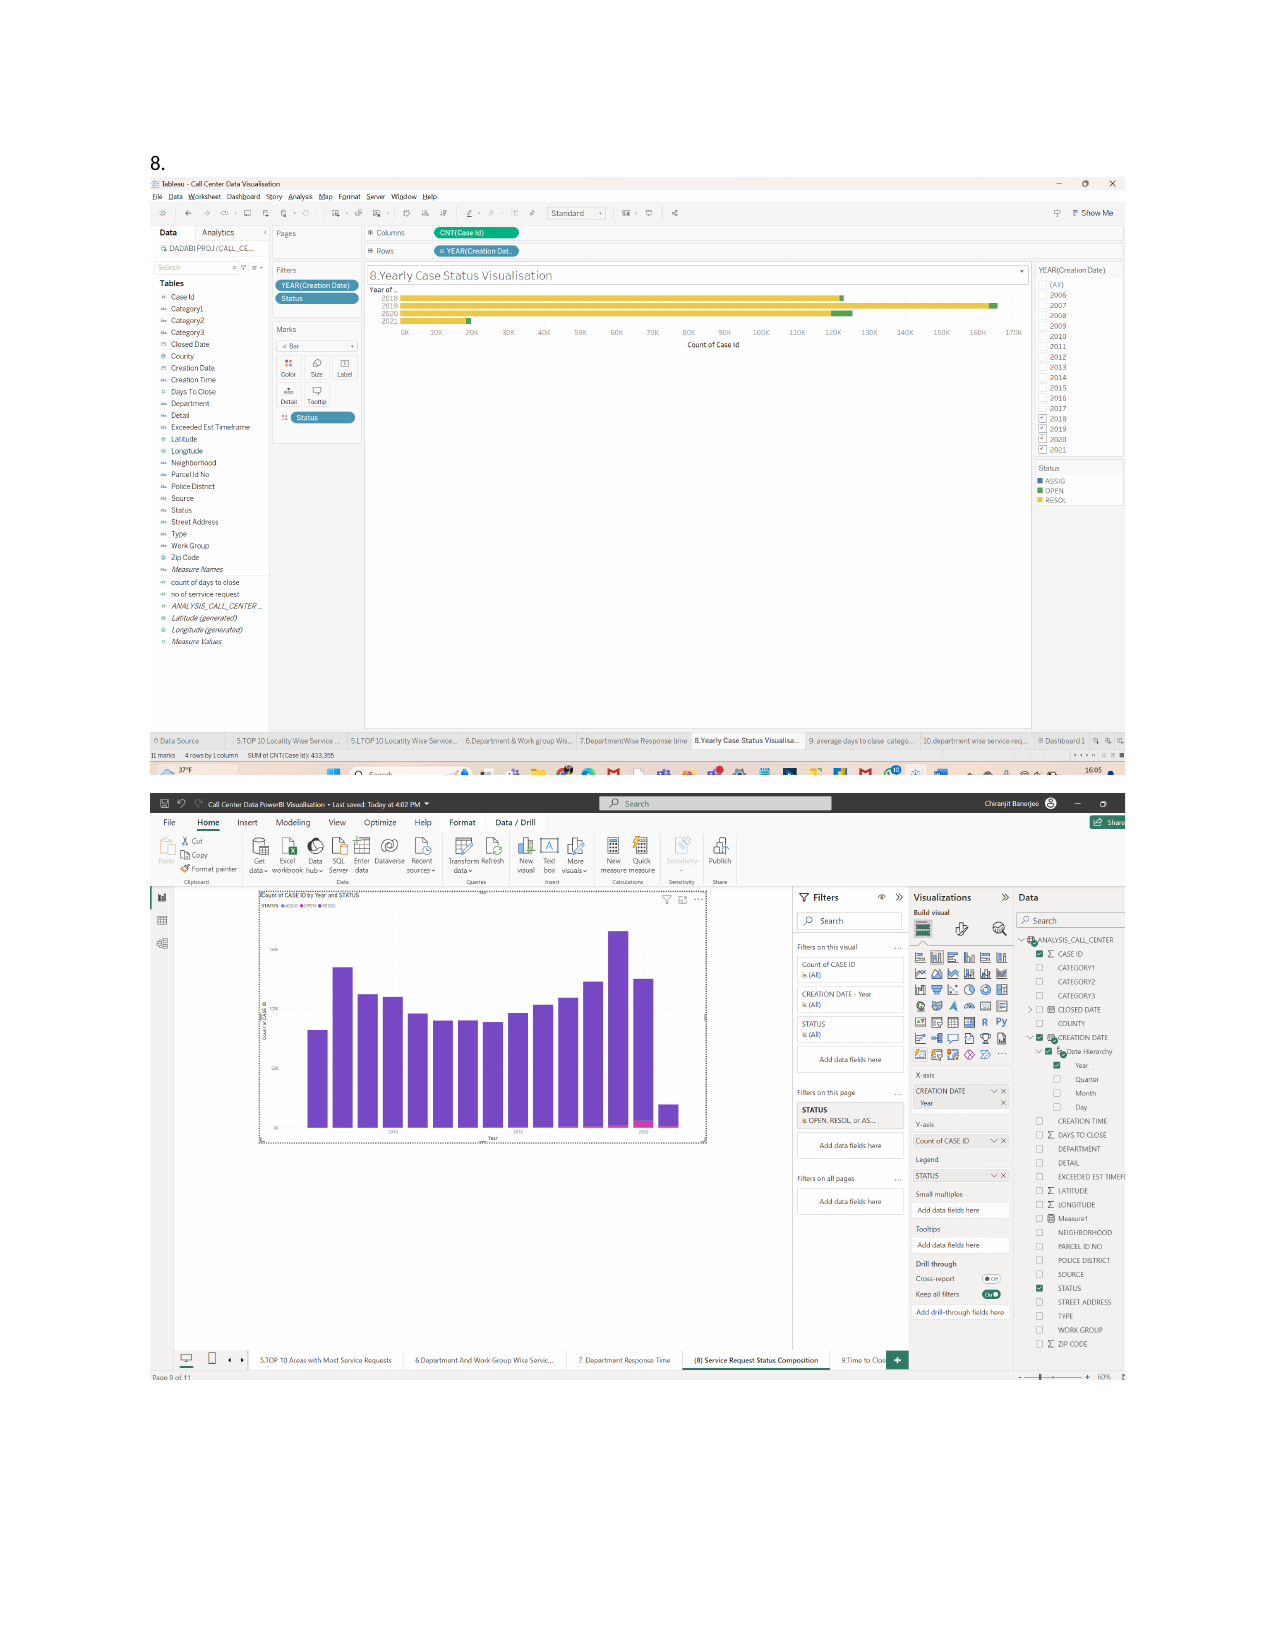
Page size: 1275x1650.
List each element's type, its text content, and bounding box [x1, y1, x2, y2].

picture [150, 177, 1125, 775]
text 8. [150, 150, 1125, 177]
picture [150, 793, 1125, 1380]
